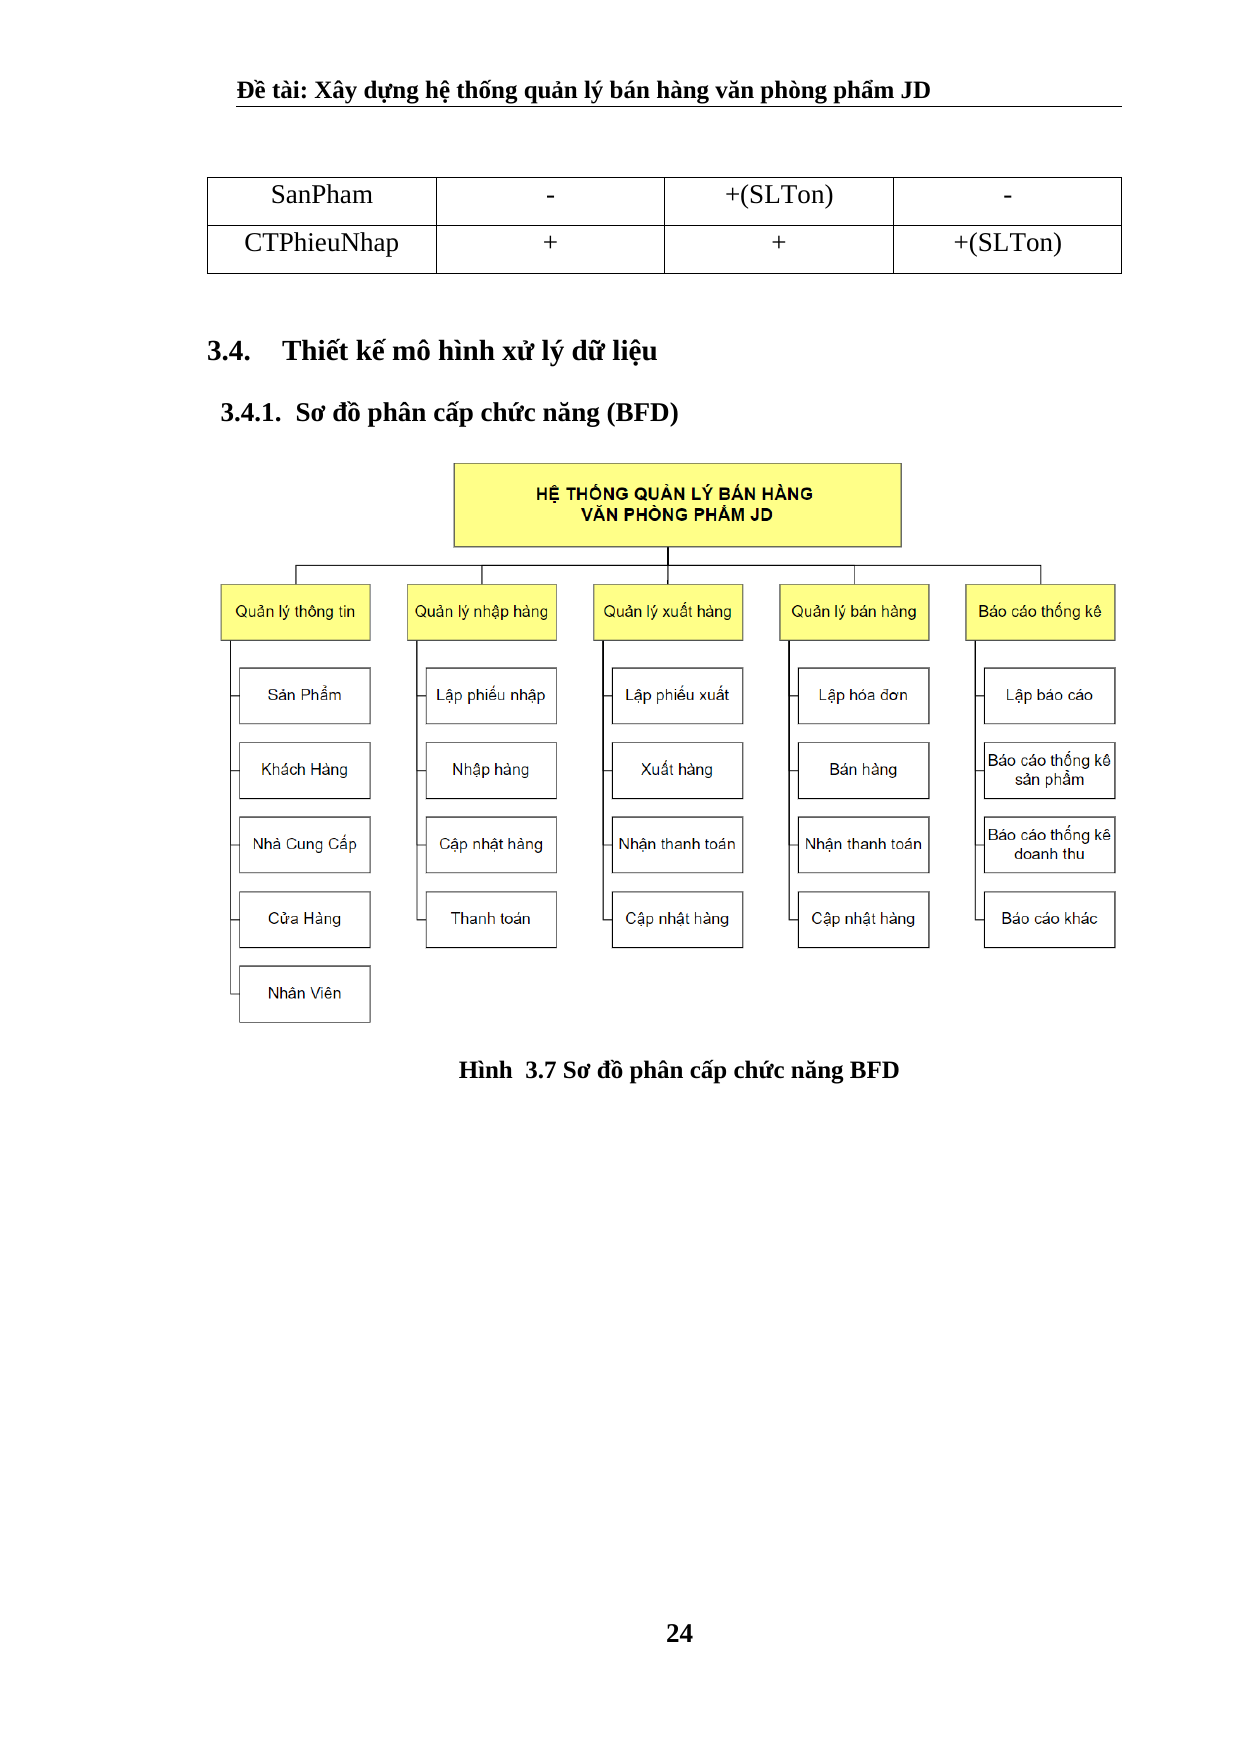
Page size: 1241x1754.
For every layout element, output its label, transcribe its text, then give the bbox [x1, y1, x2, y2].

subtitle Sơ đồ phân cấp chức năng (BFD) [220, 396, 1122, 427]
table_cell + [665, 226, 893, 273]
table_cell SanPham [208, 178, 436, 225]
table_cell - [894, 178, 1121, 225]
table_cell + [437, 226, 664, 273]
table_cell - [437, 178, 664, 225]
table_cell +(SLTon) [665, 178, 893, 225]
picture [206, 454, 1123, 1027]
subtitle Thiết kế mô hình xử lý dữ liệu [207, 333, 1122, 366]
table_cell +(SLTon) [894, 226, 1121, 273]
table_cell CTPhieuNhap [208, 226, 436, 273]
